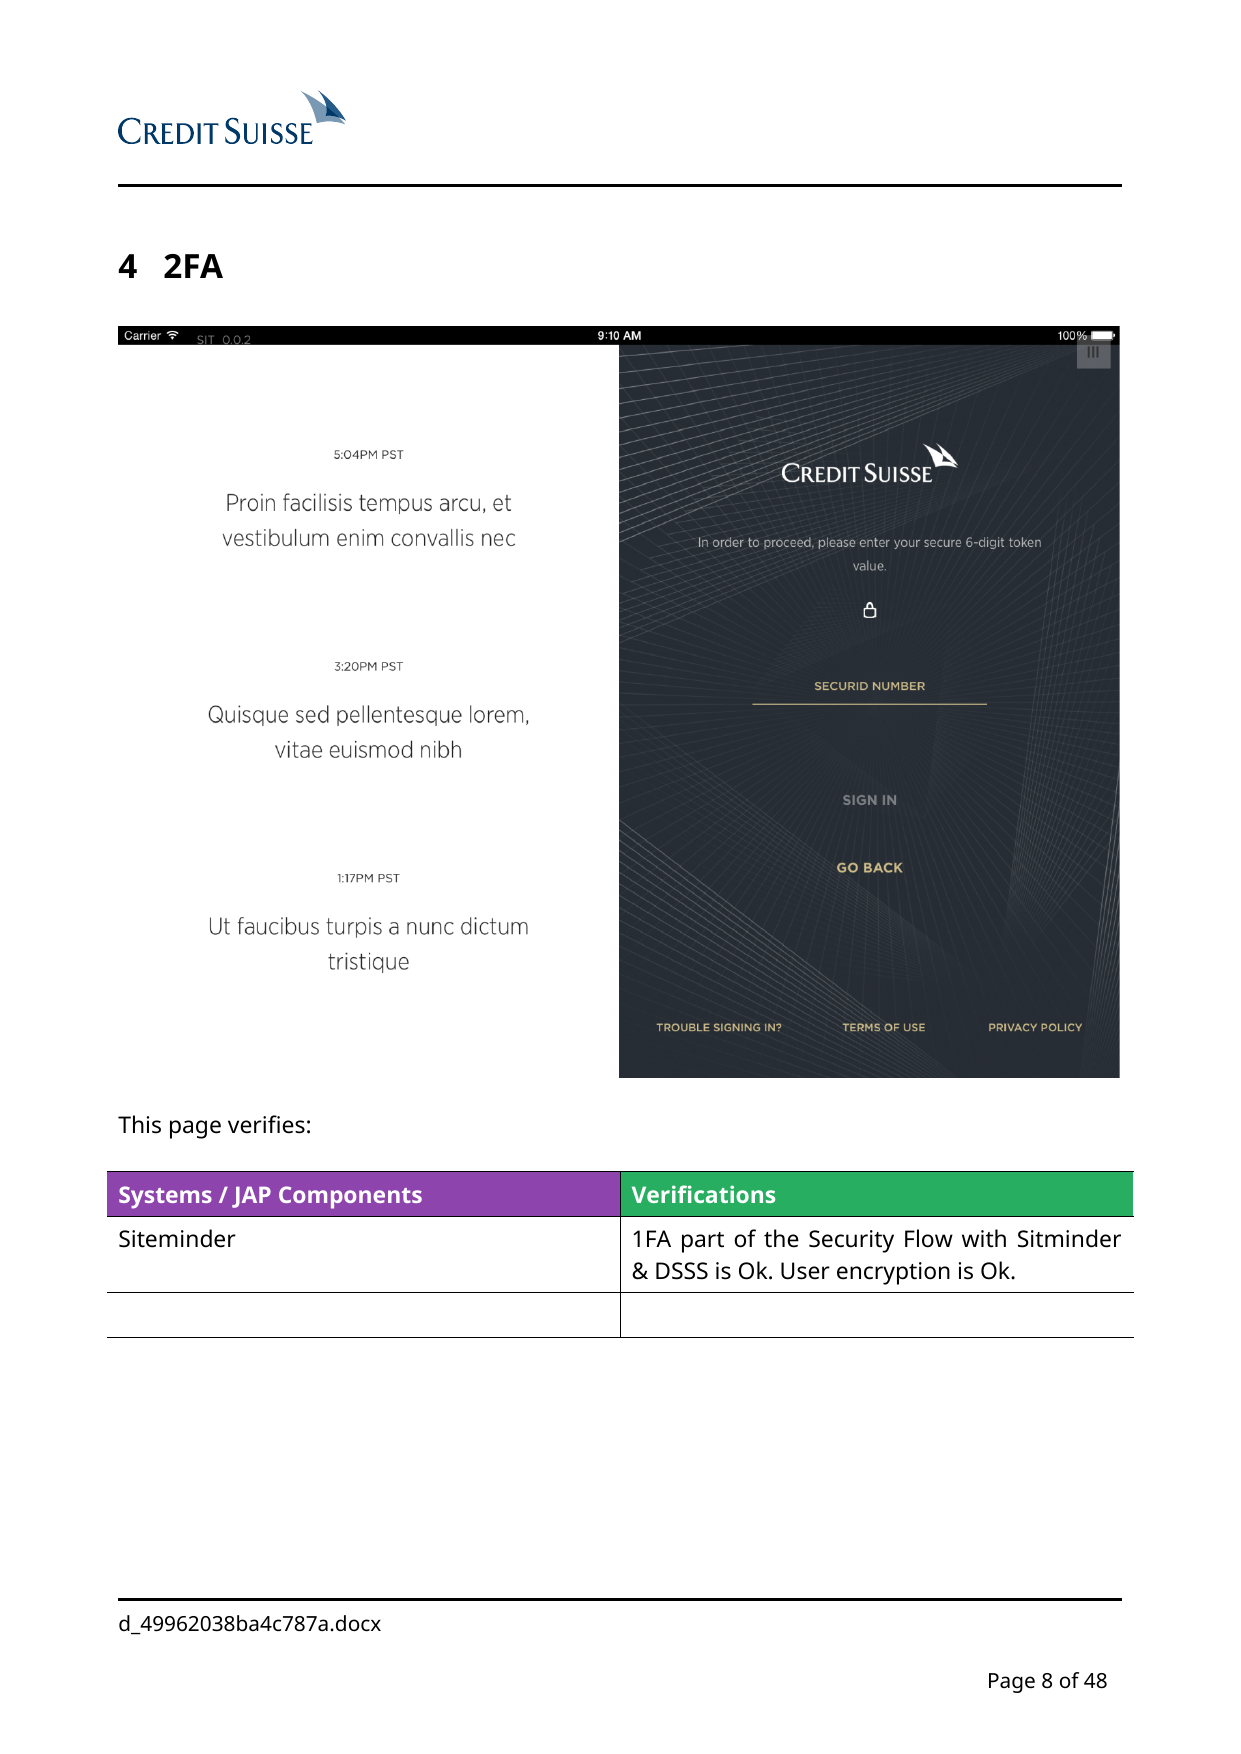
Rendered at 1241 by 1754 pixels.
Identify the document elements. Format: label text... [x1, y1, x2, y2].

table_cell Siteminder [107, 1217, 620, 1292]
table_header Verifications [621, 1172, 1133, 1216]
text This page verifies: [118, 1109, 1122, 1140]
subtitle 2FA [118, 243, 1122, 288]
table_cell 1FA part of the Security Flow with Sitminder & DSSS is Ok. User encryption is Ok. [621, 1217, 1133, 1292]
table_cell [621, 1293, 1133, 1337]
table_header Systems / JAP Components [107, 1172, 620, 1216]
table_cell [107, 1293, 620, 1337]
picture [118, 326, 1120, 1078]
